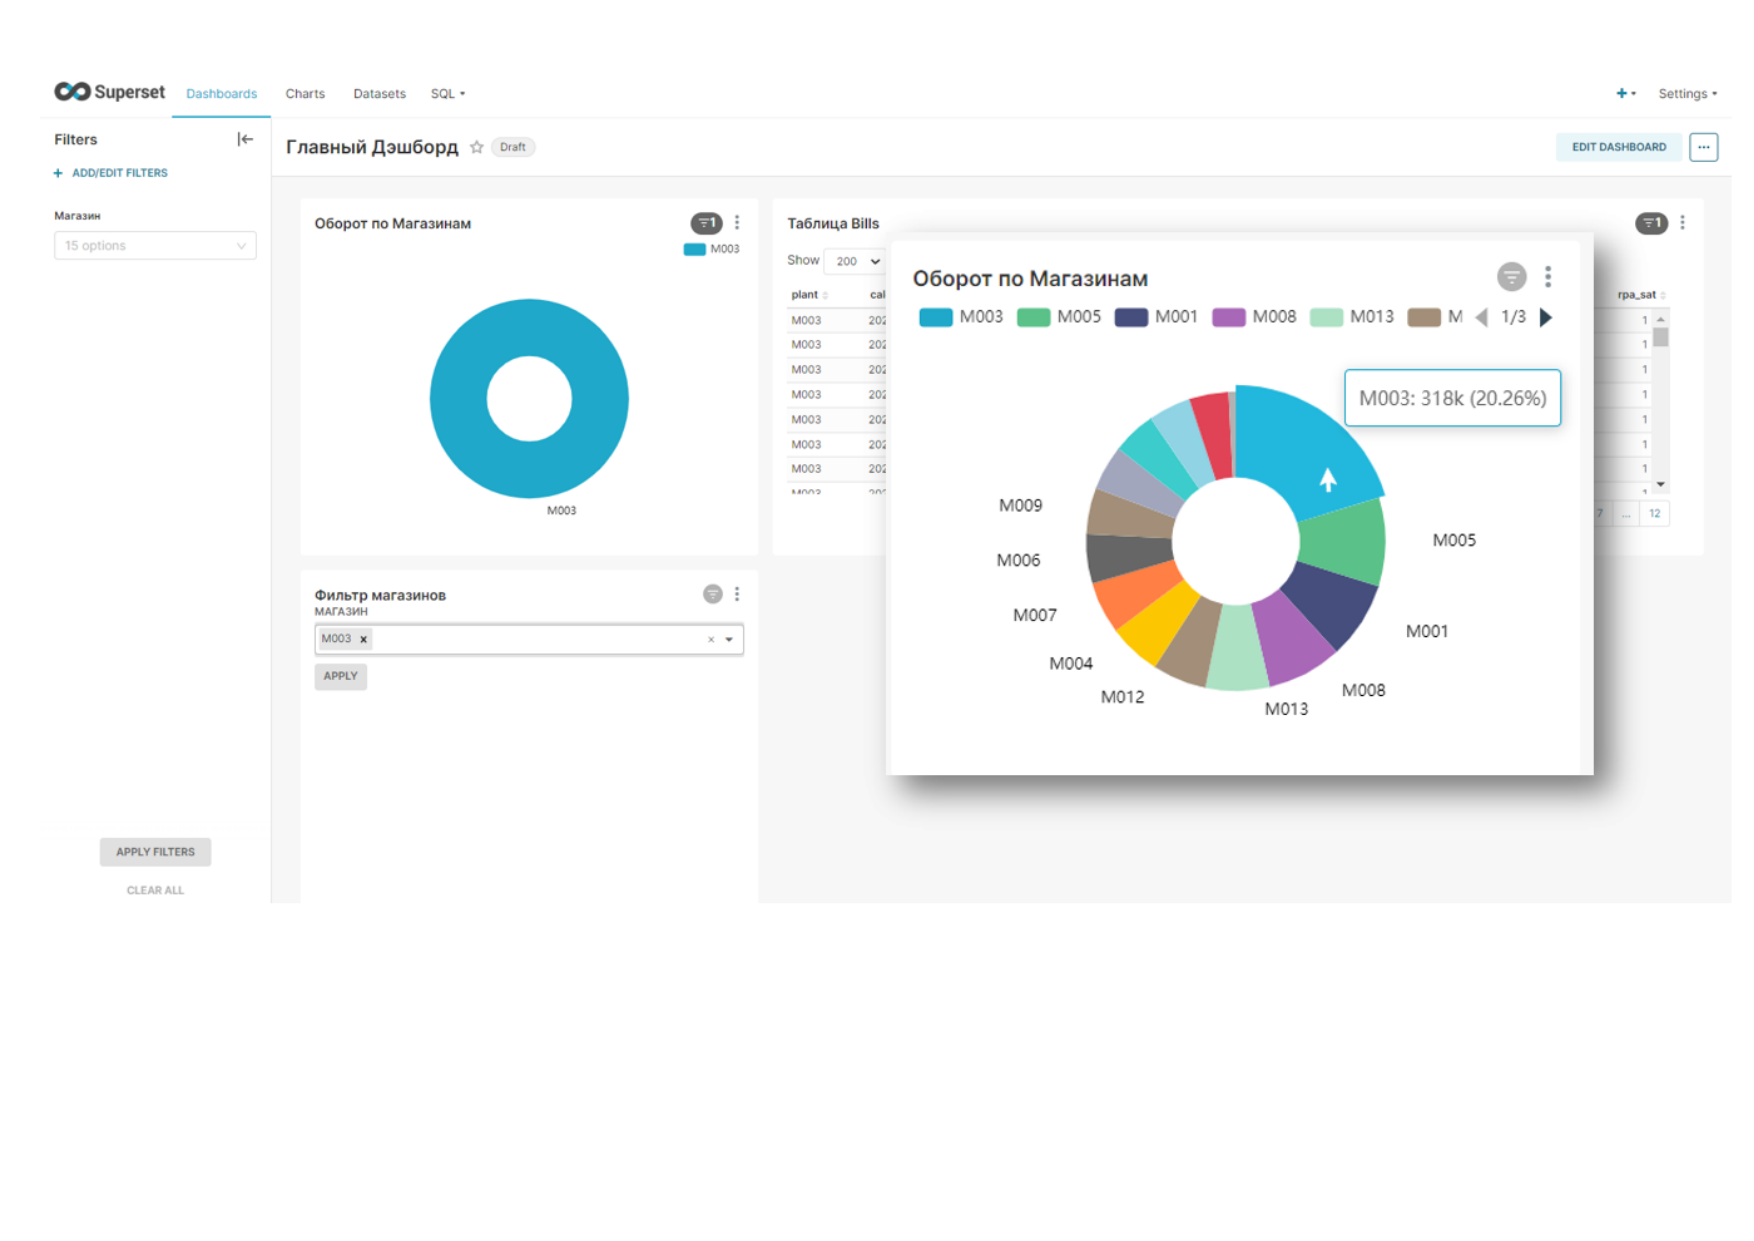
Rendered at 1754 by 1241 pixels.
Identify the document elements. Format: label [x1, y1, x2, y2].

picture [29, 73, 1733, 912]
